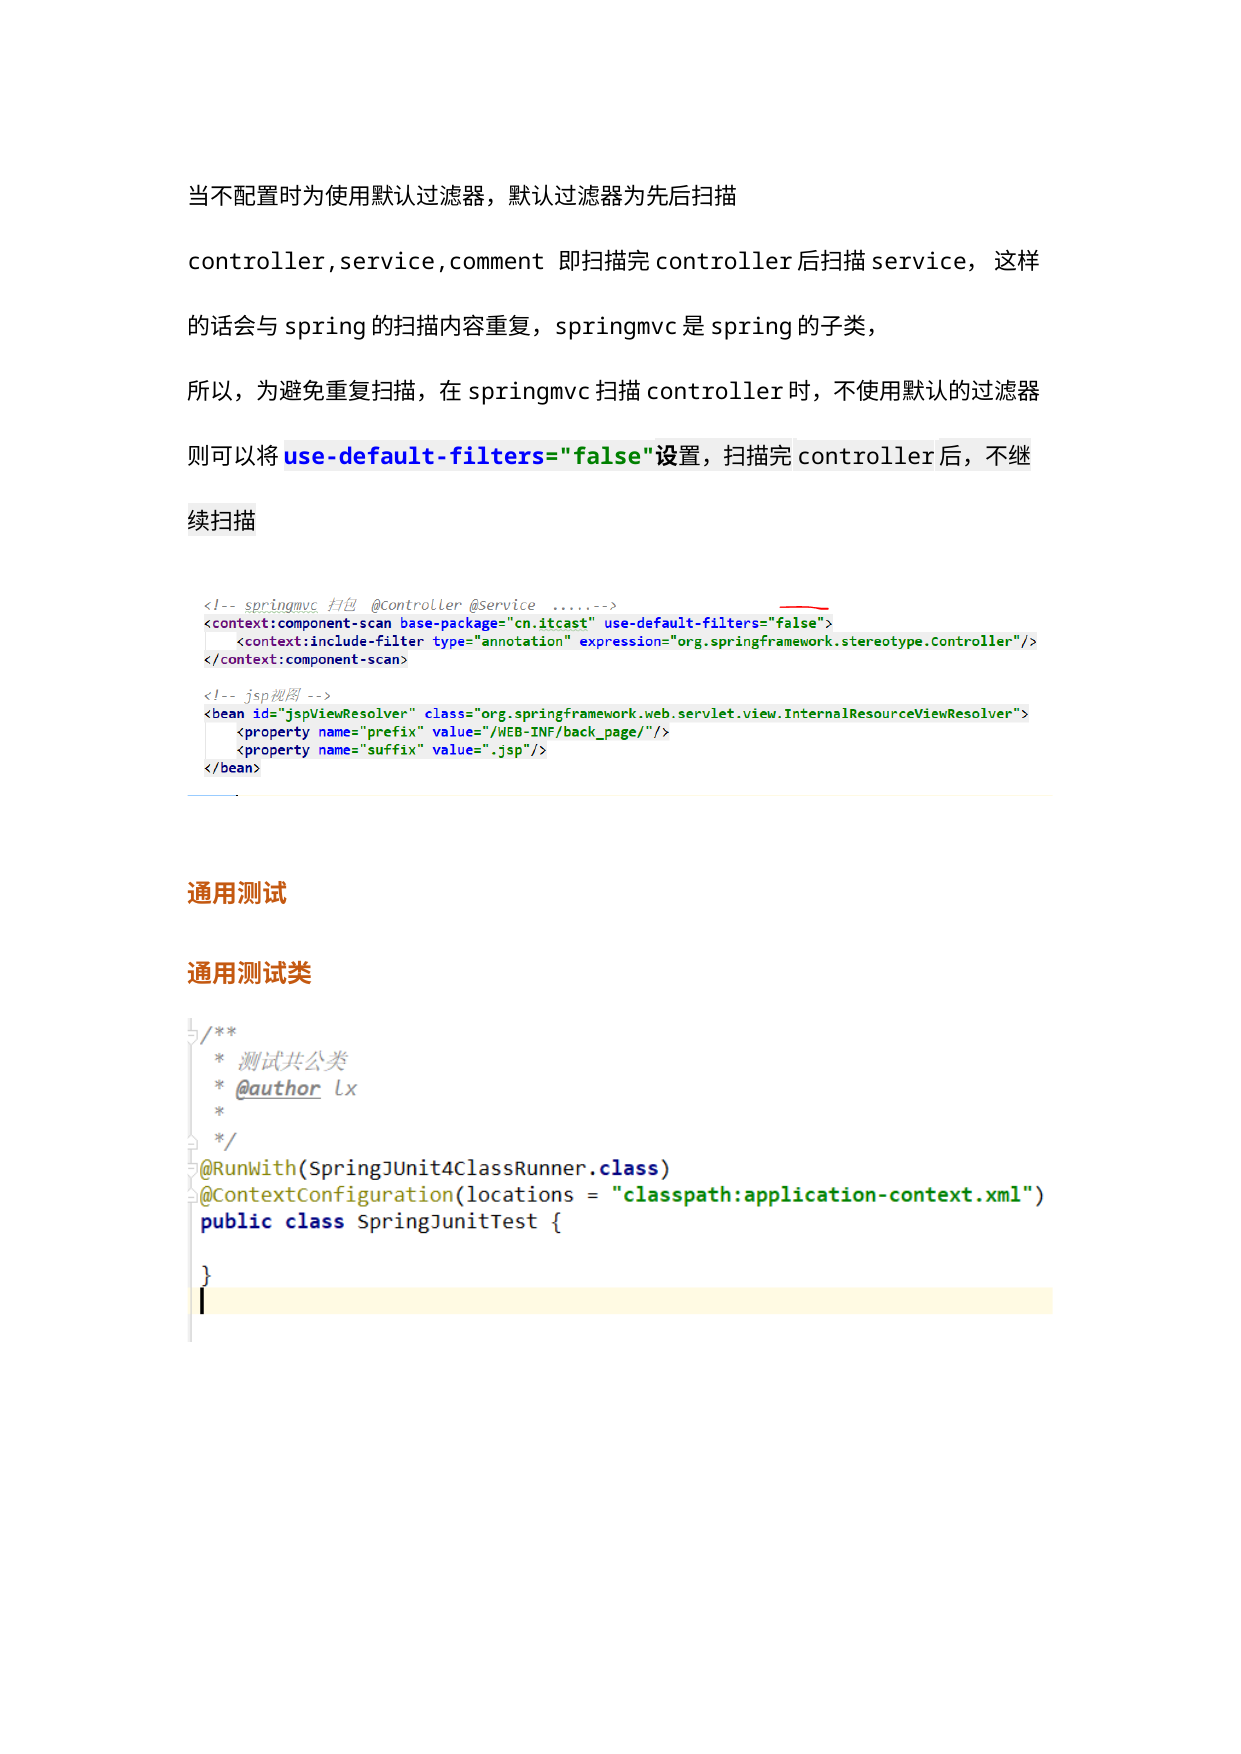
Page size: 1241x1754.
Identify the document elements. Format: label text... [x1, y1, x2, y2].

subtitle 通用测试 [187, 859, 1053, 924]
picture [187, 1018, 1053, 1342]
text 则可以将use-default-filters="false"设置，扫描完controller后，不继续扫描 [187, 422, 1053, 552]
text 所以，为避免重复扫描，在springmvc扫描controller时，不使用默认的过滤器 [187, 357, 1053, 422]
picture [187, 584, 1053, 796]
text 当不配置时为使用默认过滤器，默认过滤器为先后扫描controller,service,comment 即扫描完controller后扫描service， 这样的话会与spring的扫描内容重复，springmvc是spring的子类， [187, 162, 1053, 357]
subtitle 通用测试类 [187, 939, 1053, 1004]
